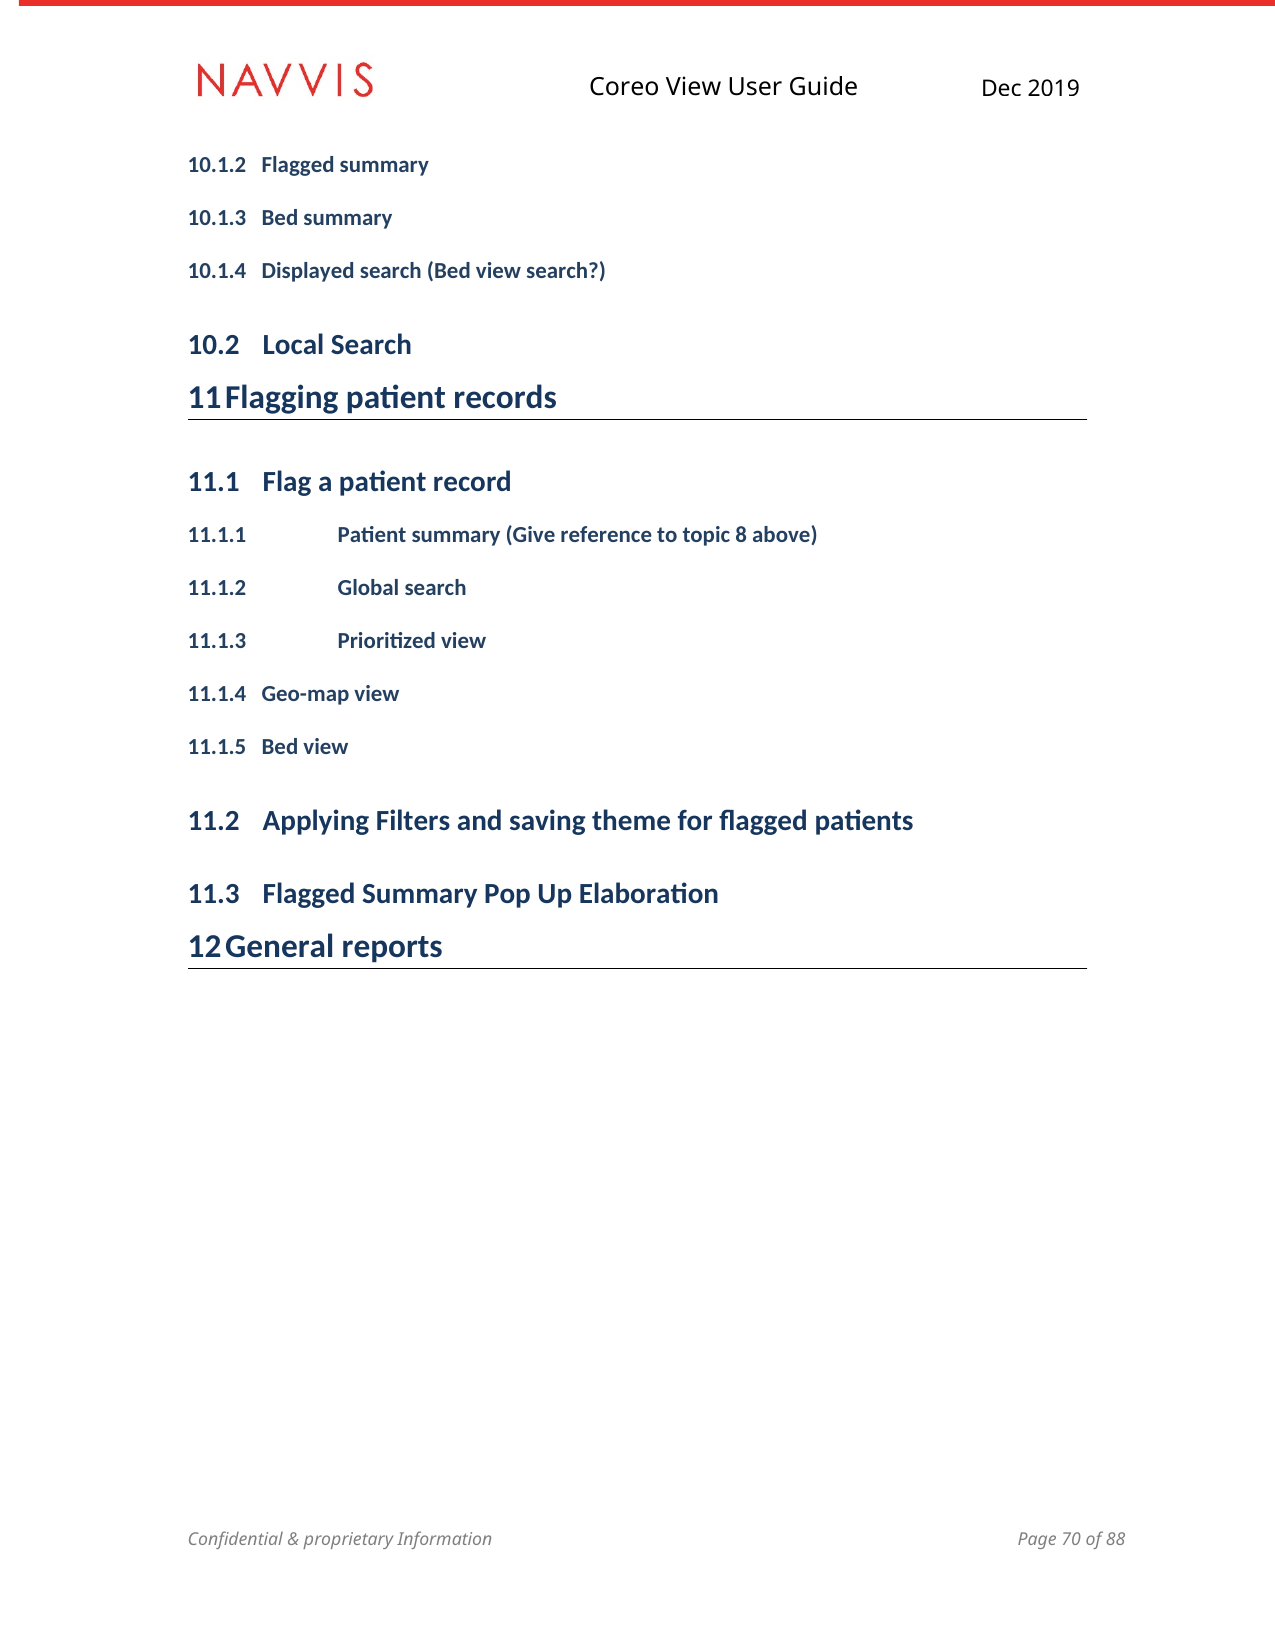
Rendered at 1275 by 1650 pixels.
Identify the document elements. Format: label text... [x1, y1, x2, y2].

subtitle Patient summary (Give reference to topic 8 above) [187, 520, 1087, 548]
subtitle Flagged summary [187, 150, 1087, 178]
subtitle Prioritized view [187, 626, 1087, 654]
subtitle Geo-map view [187, 679, 1087, 707]
subtitle Flagged Summary Pop Up Elaboration [187, 875, 1087, 910]
subtitle Flag a patient record [187, 463, 1087, 499]
subtitle General reports [187, 925, 1087, 969]
subtitle Displayed search (Bed view search?) [187, 256, 1087, 284]
subtitle Bed summary [187, 203, 1087, 231]
picture [187, 55, 383, 104]
subtitle Global search [187, 573, 1087, 601]
subtitle Applying Filters and saving theme for flagged patients [187, 802, 1087, 837]
subtitle Local Search [187, 326, 1087, 361]
subtitle Flagging patient records [187, 376, 1087, 420]
subtitle Bed view [187, 732, 1087, 760]
